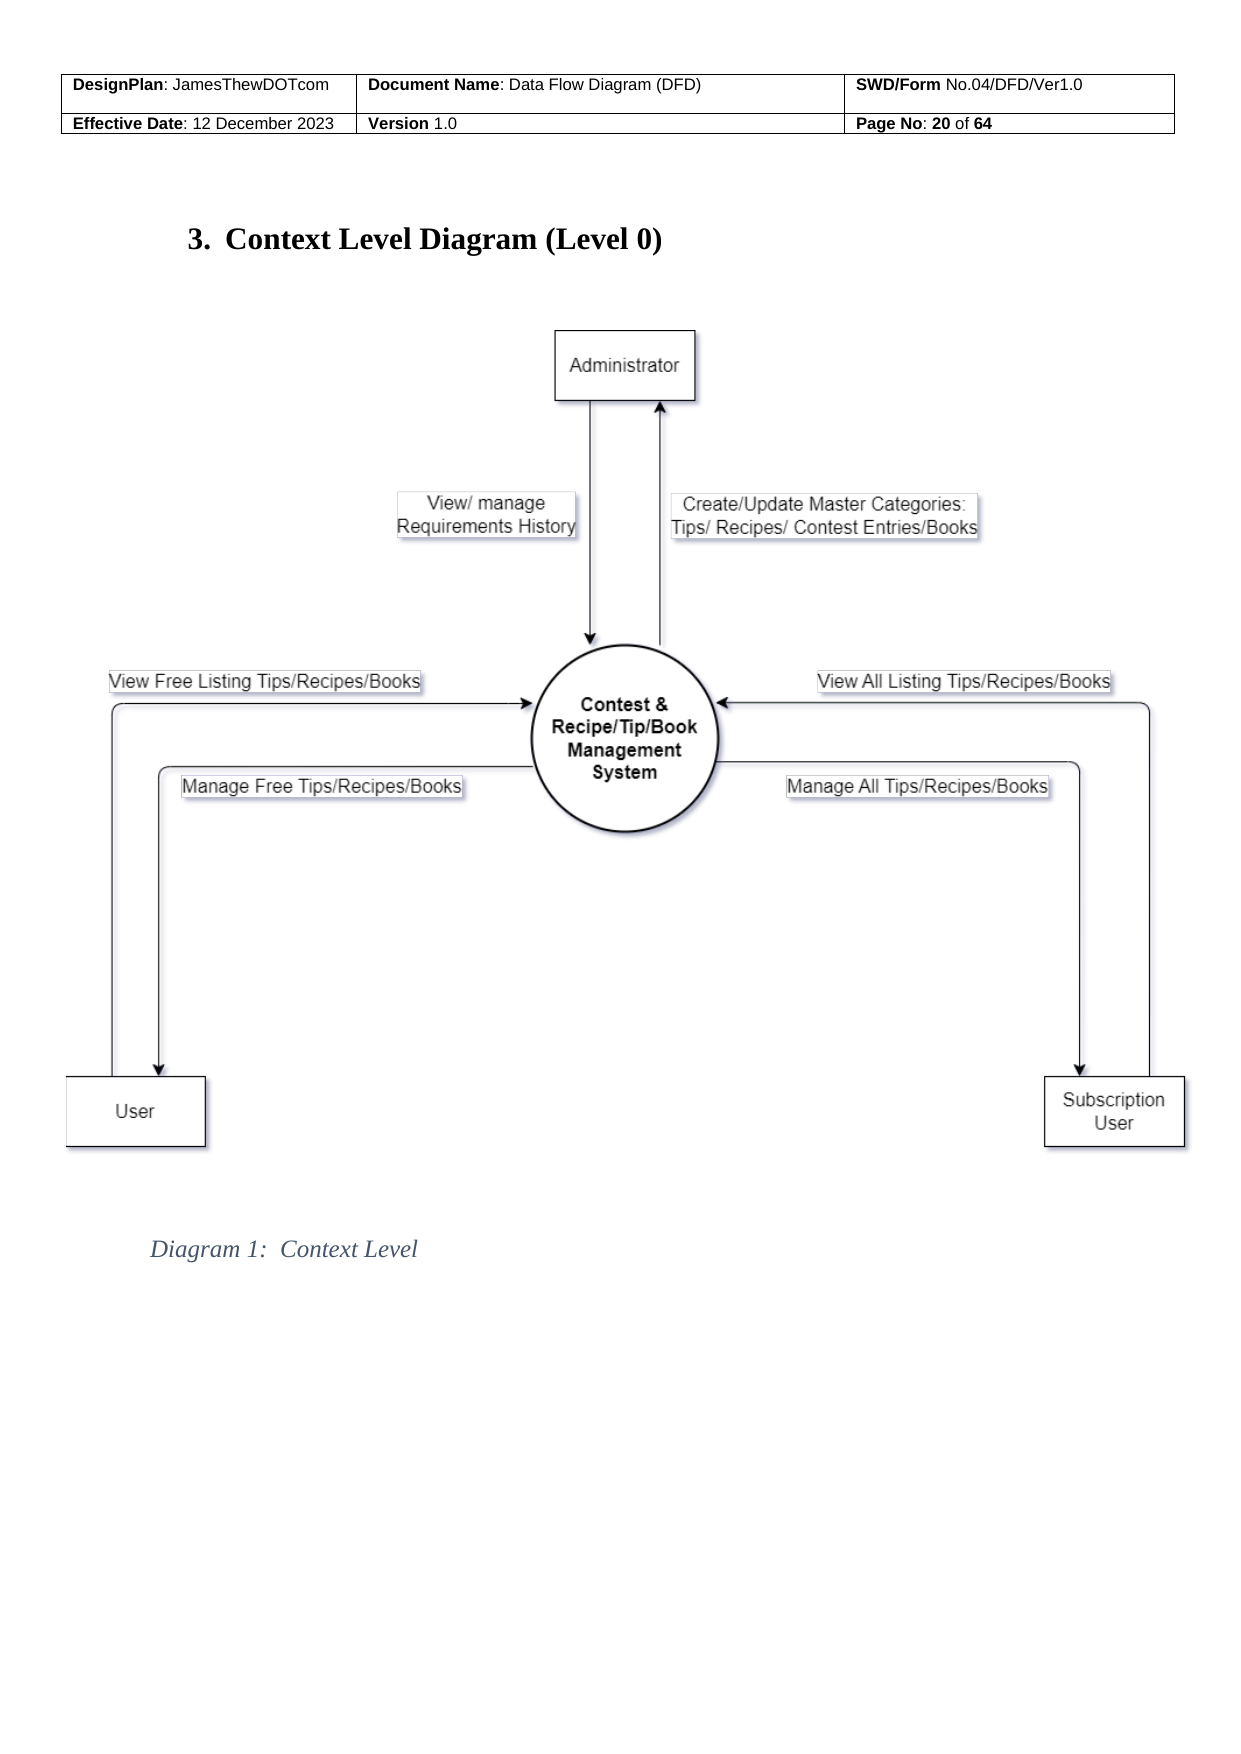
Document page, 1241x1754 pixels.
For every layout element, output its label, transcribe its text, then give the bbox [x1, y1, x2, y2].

picture [66, 330, 1198, 1160]
subtitle Context Level Diagram (Level 0) [187, 221, 1090, 256]
